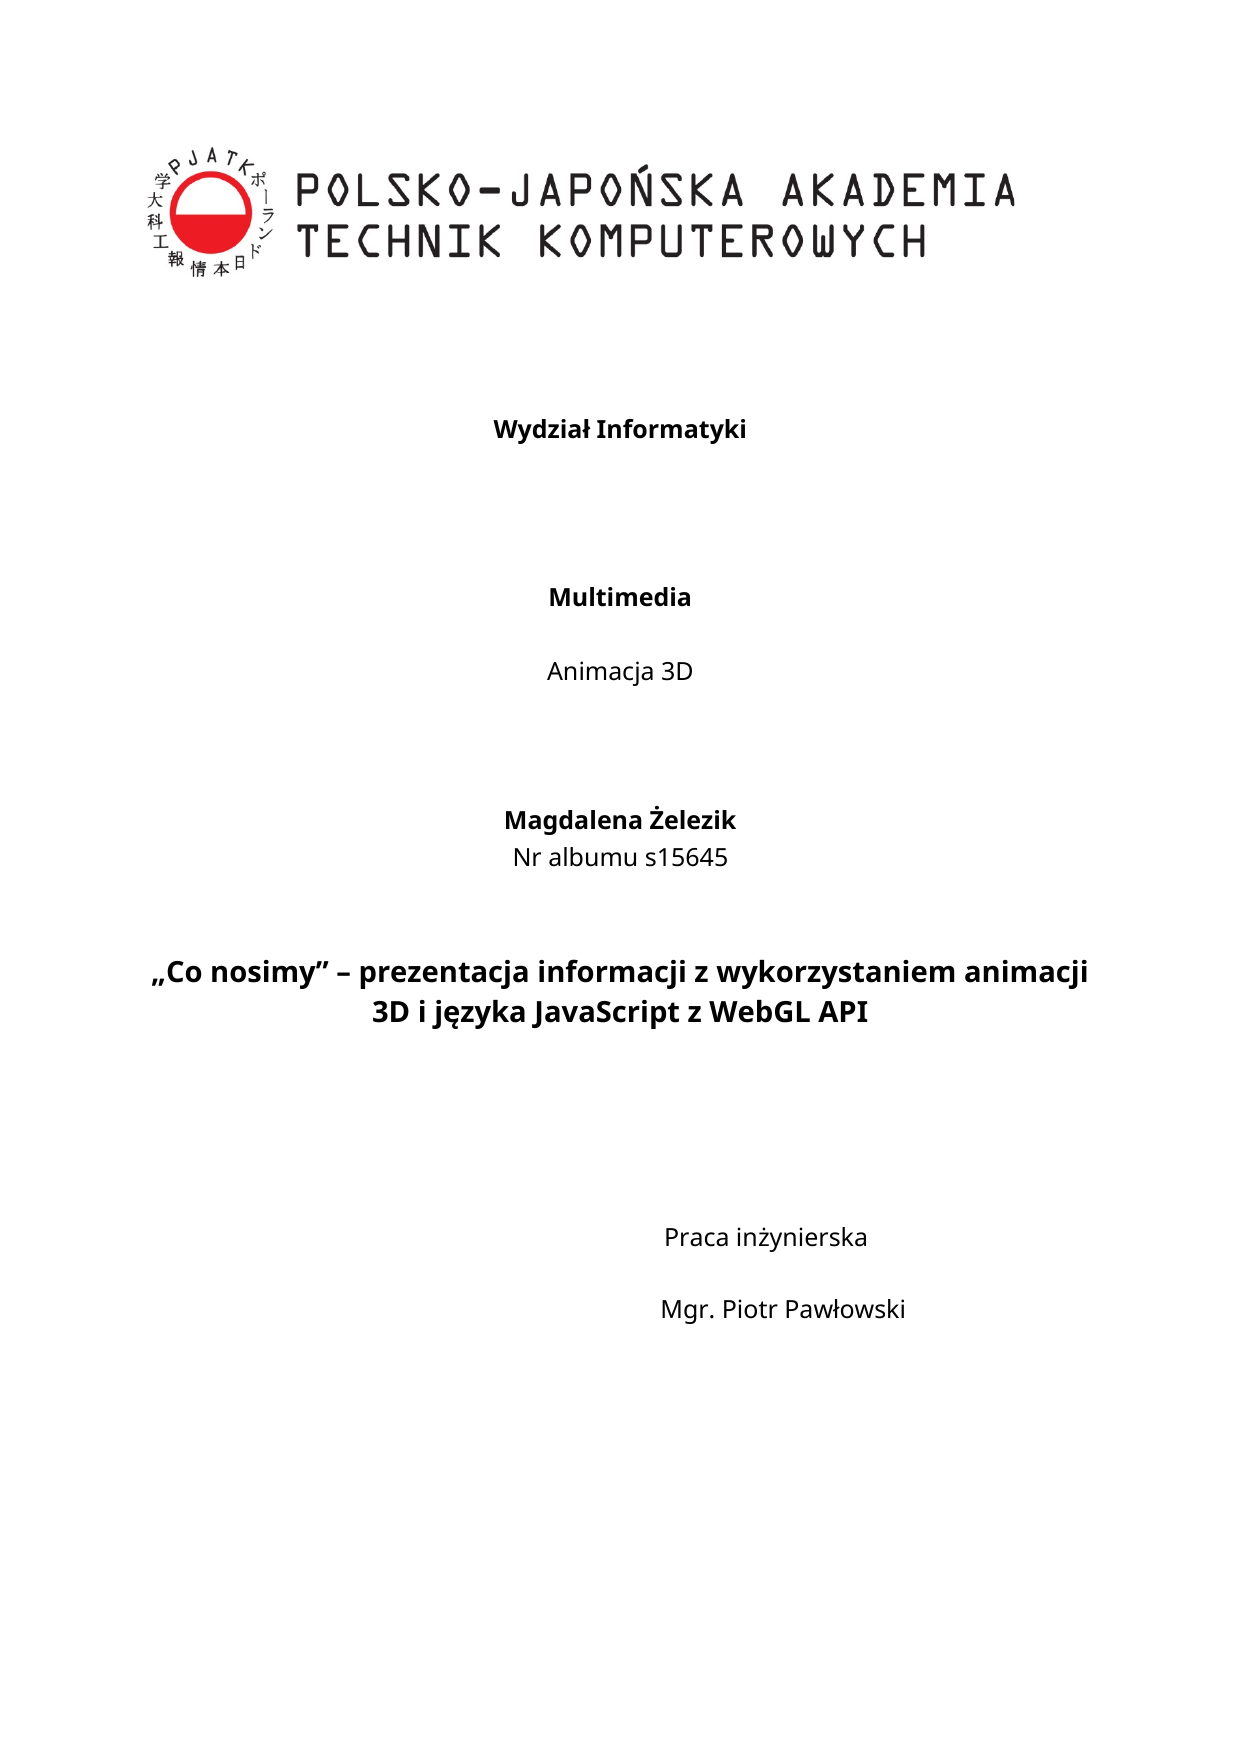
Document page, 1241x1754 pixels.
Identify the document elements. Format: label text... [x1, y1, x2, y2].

text Multimedia [148, 580, 1093, 614]
text Animacja 3D [148, 654, 1093, 688]
picture [147, 147, 1015, 277]
text Wydział Informatyki [148, 412, 1093, 446]
text Nr albumu s15645 [148, 840, 1093, 874]
text Praca inżynierska [664, 1220, 1093, 1254]
text „Co nosimy” – prezentacja informacji z wykorzystaniem animacji 3D i języka JavaScript z WebGL API [148, 952, 1093, 1031]
text Magdalena Żelezik [148, 803, 1093, 837]
text Mgr. Piotr Pawłowski [660, 1292, 1093, 1326]
